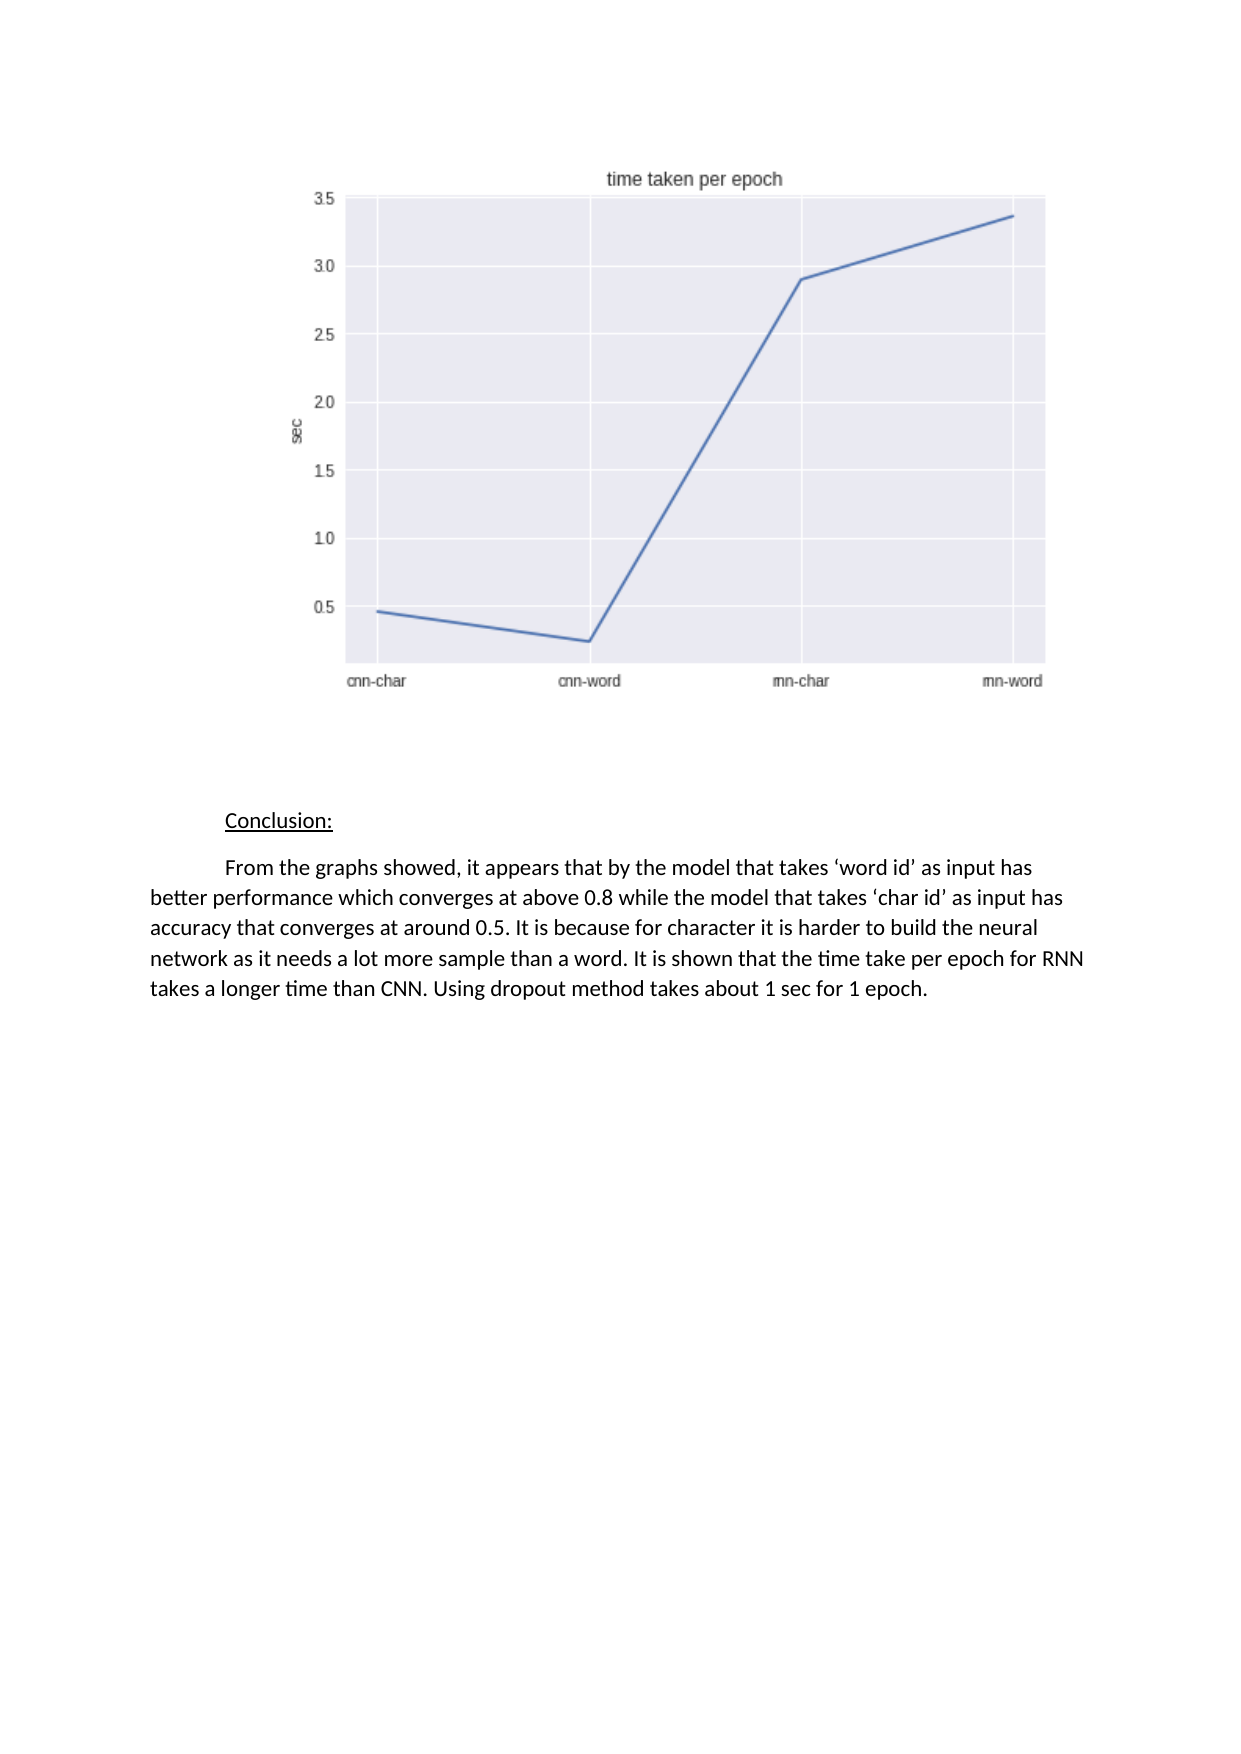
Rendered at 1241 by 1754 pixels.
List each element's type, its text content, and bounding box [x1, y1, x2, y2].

text Conclusion: [150, 806, 1090, 834]
text From the graphs showed, it appears that by the model that takes ‘word id’ as input has better performance which converges at above 0.8 while the model that takes ‘char id’ as input has accuracy that converges at around 0.5. It is because for character it is harder to build the neural network as it needs a lot more sample than a word. It is shown that the time take per epoch for RNN takes a longer time than CNN. Using dropout method takes about 1 sec for 1 epoch. [150, 853, 1090, 1002]
picture [281, 161, 1052, 698]
